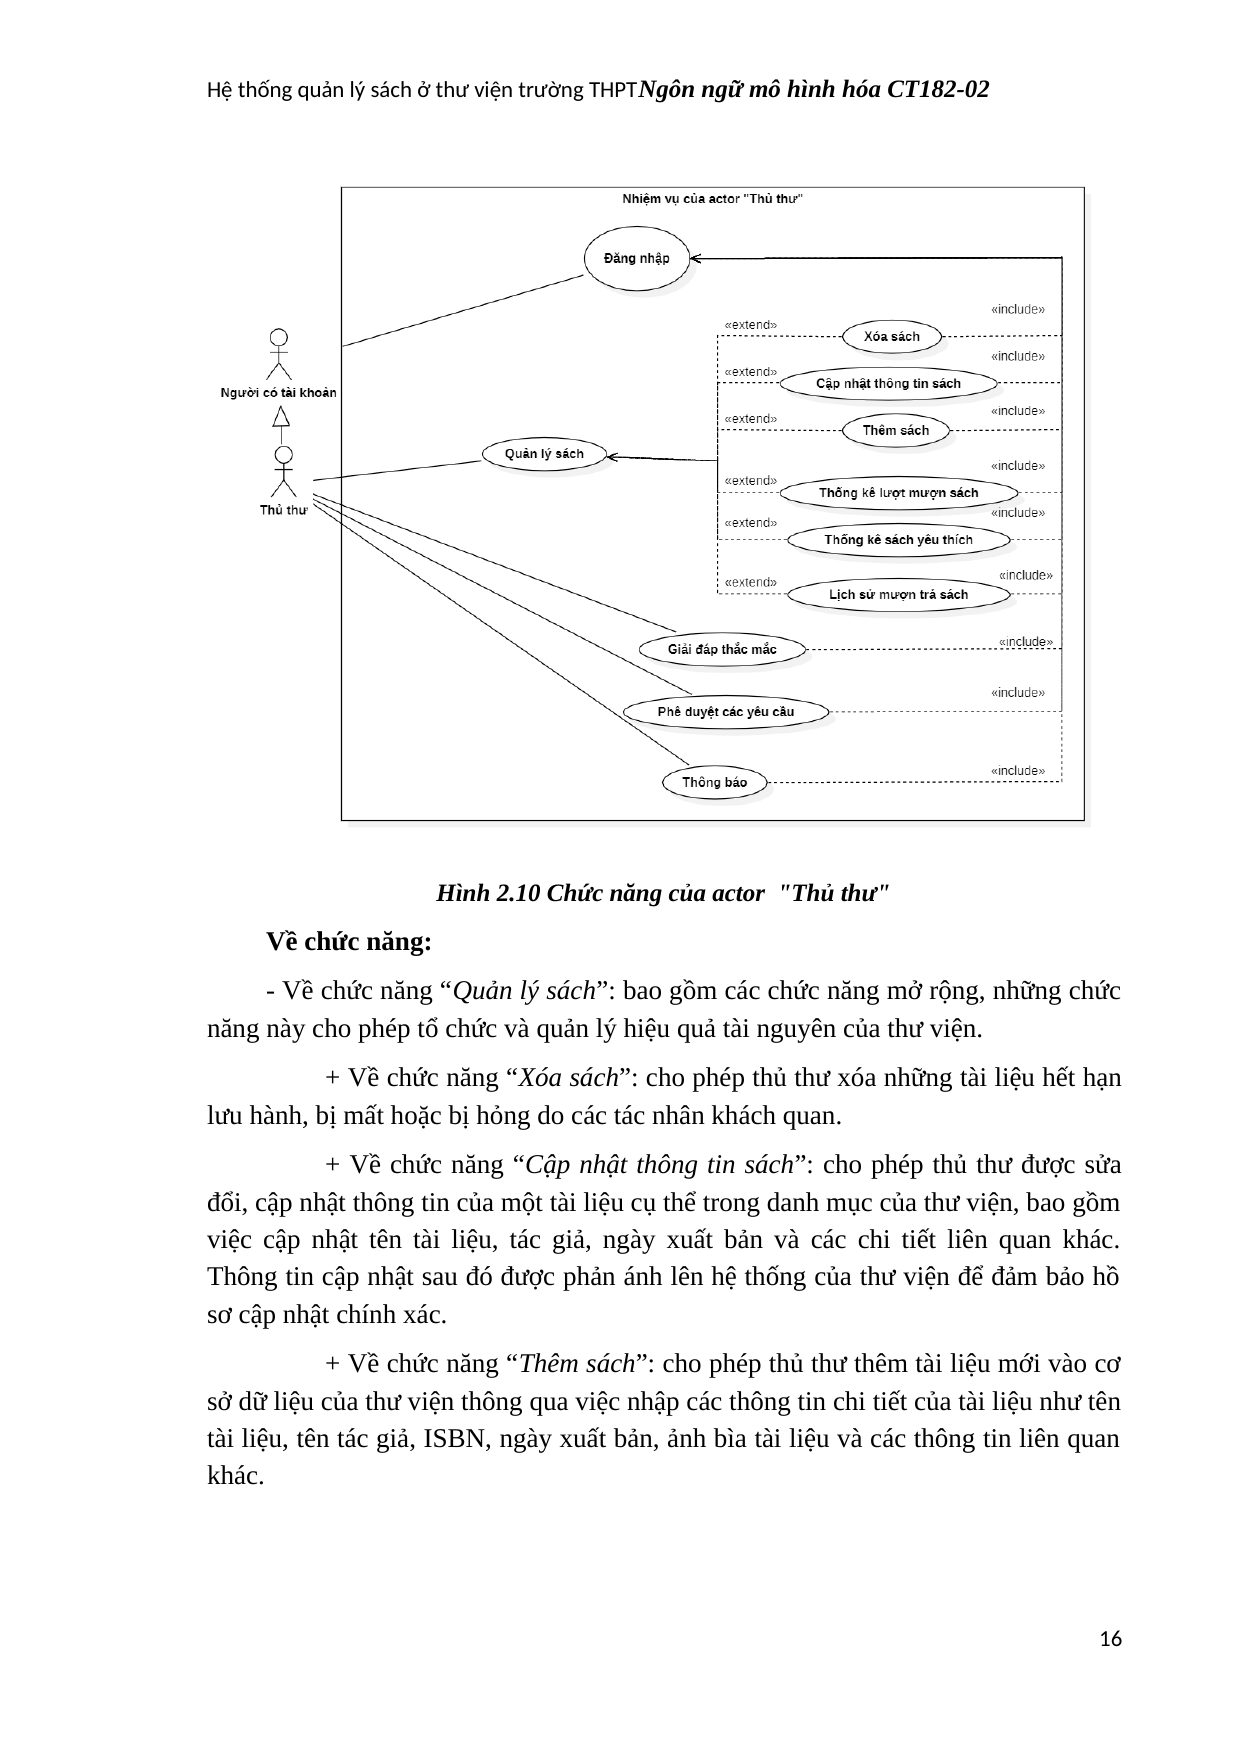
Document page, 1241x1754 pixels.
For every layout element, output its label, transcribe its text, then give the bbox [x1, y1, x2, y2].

text - Về chức năng “Quản lý sách”: bao gồm các chức năng mở rộng, những chức năng này cho phép tổ chức và quản lý hiệu quả tài nguyên của thư viện. [207, 974, 1122, 1043]
picture [206, 177, 1123, 859]
text Về chức năng: [207, 924, 1122, 956]
text + Về chức năng “Xóa sách”: cho phép thủ thư xóa những tài liệu hết hạn lưu hành, bị mất hoặc bị hỏng do các tác nhân khách quan. [207, 1061, 1122, 1130]
text + Về chức năng “Thêm sách”: cho phép thủ thư thêm tài liệu mới vào cơ sở dữ liệu của thư viện thông qua việc nhập các thông tin chi tiết của tài liệu như tên tài liệu, tên tác giả, ISBN, ngày xuất bản, ảnh bìa tài liệu và các thông tin liên quan khác. [207, 1347, 1122, 1491]
text + Về chức năng “Cập nhật thông tin sách”: cho phép thủ thư được sửa đổi, cập nhật thông tin của một tài liệu cụ thể trong danh mục của thư viện, bao gồm việc cập nhật tên tài liệu, tác giả, ngày xuất bản và các chi tiết liên quan khác. Thông tin cập nhật sau đó được phản ánh lên hệ thống của thư viện để đảm bảo hồ sơ cập nhật chính xác. [207, 1148, 1122, 1329]
